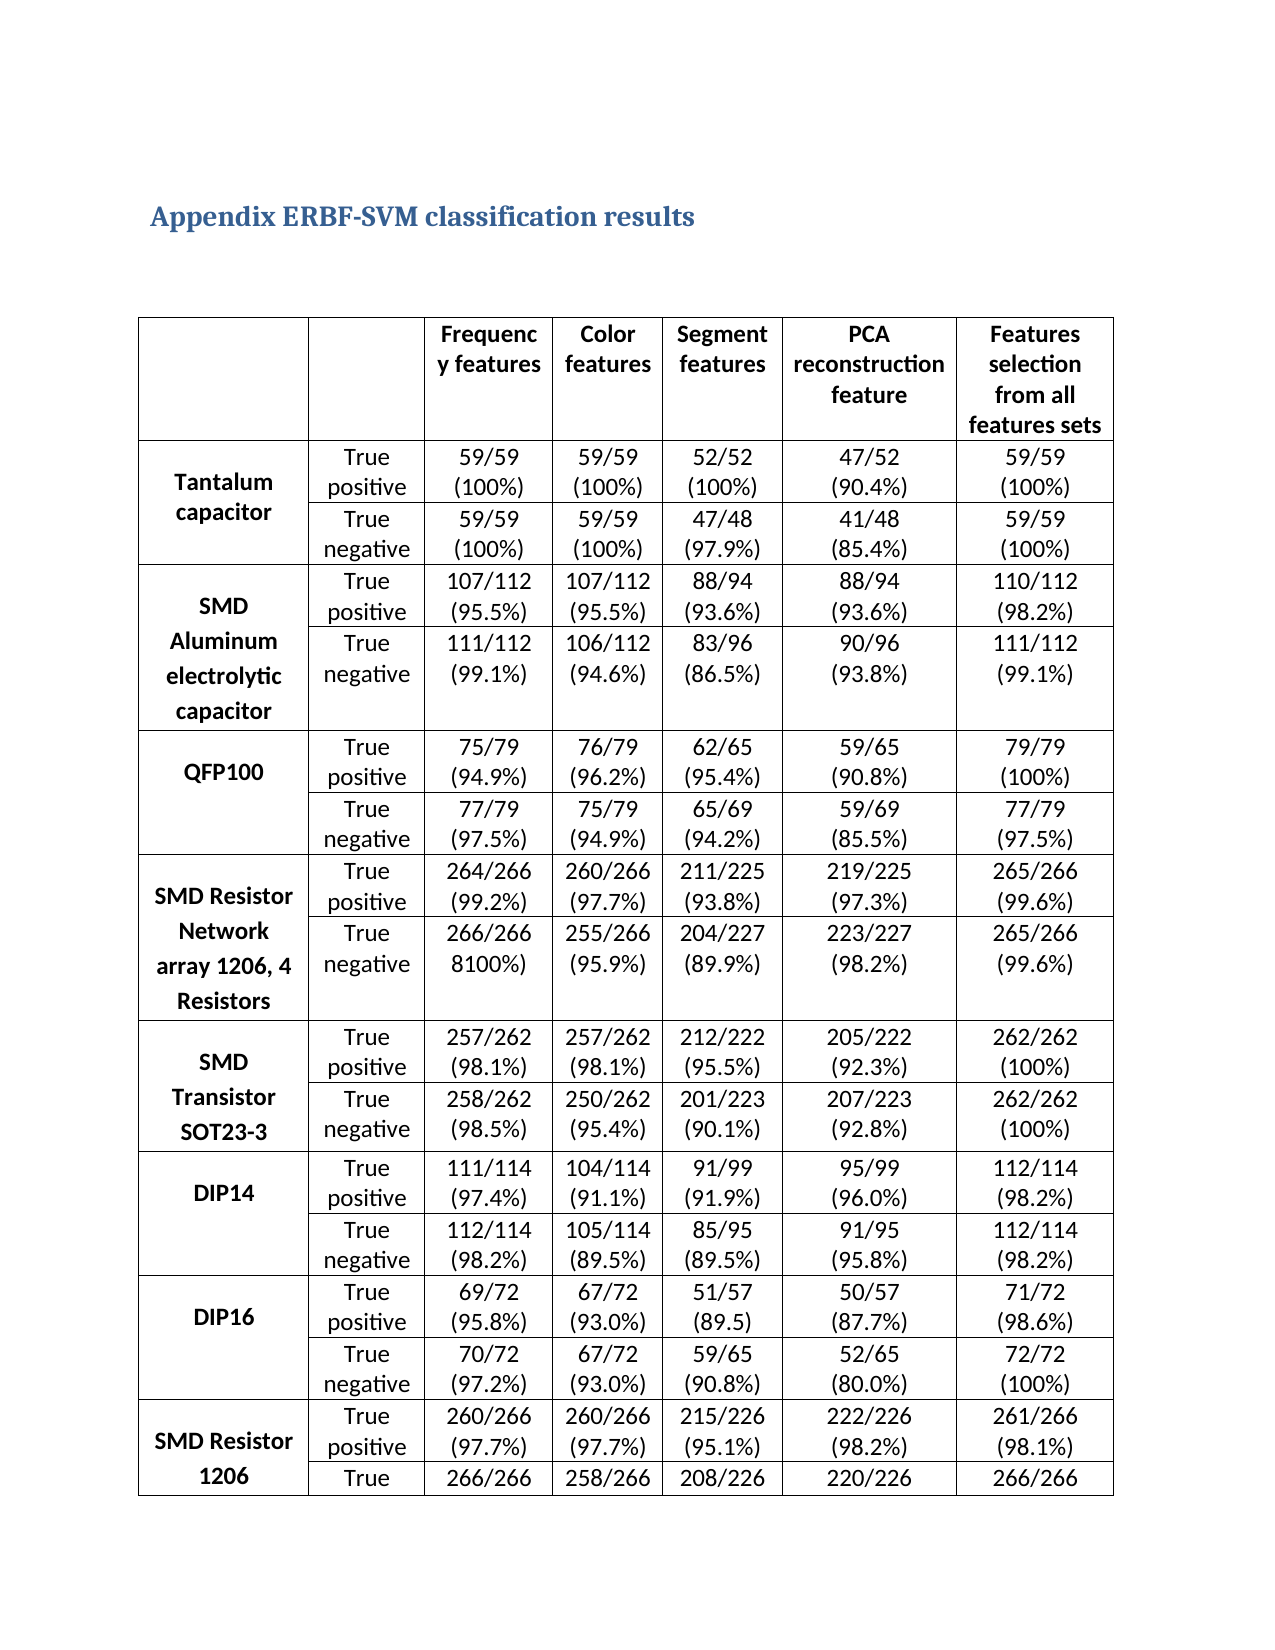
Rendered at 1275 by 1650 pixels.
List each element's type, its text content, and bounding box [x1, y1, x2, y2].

table_cell 59/59 (100%) [553, 441, 662, 502]
table_cell True negative [309, 627, 424, 730]
table_cell SMD Resistor Network array 1206, 4 Resistors [139, 855, 308, 1020]
table_header [139, 318, 308, 440]
table_cell 204/227 (89.9%) [663, 917, 782, 1020]
table_cell True negative [309, 1214, 424, 1275]
table_cell True negative [309, 1338, 424, 1399]
table_cell 258/266 (97.0%) [553, 1462, 662, 1495]
table_cell 91/95 (95.8%) [783, 1214, 956, 1275]
table_cell 106/112 (94.6%) [553, 627, 662, 730]
table_cell 219/225 (97.3%) [783, 855, 956, 916]
table_cell DIP16 [139, 1276, 308, 1399]
table_cell 47/52 (90.4%) [783, 441, 956, 502]
table_cell 75/79 (94.9%) [553, 793, 662, 854]
table_cell 95/99 (96.0%) [783, 1152, 956, 1213]
table_cell 75/79 (94.9%) [425, 731, 552, 792]
table_cell 266/266 (100%) [957, 1462, 1113, 1495]
table_cell True negative [309, 1462, 424, 1495]
table_cell 90/96 (93.8%) [783, 627, 956, 730]
table_cell 110/112 (98.2%) [957, 565, 1113, 626]
table_cell 205/222 (92.3%) [783, 1021, 956, 1082]
table_cell 67/72 (93.0%) [553, 1338, 662, 1399]
table_cell 59/65 (90.8%) [663, 1338, 782, 1399]
table_cell 260/266 (97.7%) [553, 855, 662, 916]
table_header Frequency features [425, 318, 552, 440]
table_cell 83/96 (86.5%) [663, 627, 782, 730]
table_cell 51/57 (89.5) [663, 1276, 782, 1337]
table_cell 88/94 (93.6%) [783, 565, 956, 626]
table_cell 255/266 (95.9%) [553, 917, 662, 1020]
table_cell 265/266 (99.6%) [957, 917, 1113, 1020]
table_cell 112/114 (98.2%) [957, 1152, 1113, 1213]
table_header [309, 318, 424, 440]
table_header Segment features [663, 318, 782, 440]
table_cell 257/262 (98.1%) [425, 1021, 552, 1082]
table_cell DIP14 [139, 1152, 308, 1275]
table_cell 207/223 (92.8%) [783, 1083, 956, 1151]
table_cell 70/72 (97.2%) [425, 1338, 552, 1399]
table_cell True positive [309, 1152, 424, 1213]
table_cell 262/262 (100%) [957, 1083, 1113, 1151]
table_cell Tantalum capacitor [139, 441, 308, 564]
table_cell 257/262 (98.1%) [553, 1021, 662, 1082]
table_cell True positive [309, 1021, 424, 1082]
table_cell 262/262 (100%) [957, 1021, 1113, 1082]
table_cell 62/65 (95.4%) [663, 731, 782, 792]
table_cell 265/266 (99.6%) [957, 855, 1113, 916]
table_cell 59/59 (100%) [957, 441, 1113, 502]
table_cell SMD Aluminum electrolytic capacitor [139, 565, 308, 730]
table_cell SMD Resistor 1206 [139, 1400, 308, 1495]
table_cell 112/114 (98.2%) [425, 1214, 552, 1275]
table_cell 104/114 (91.1%) [553, 1152, 662, 1213]
table_cell 76/79 (96.2%) [553, 731, 662, 792]
table_cell 201/223 (90.1%) [663, 1083, 782, 1151]
table_cell 107/112 (95.5%) [553, 565, 662, 626]
table_cell 223/227 (98.2%) [783, 917, 956, 1020]
table_cell True negative [309, 917, 424, 1020]
table_cell 59/59 (100%) [957, 503, 1113, 564]
table_cell 65/69 (94.2%) [663, 793, 782, 854]
table_cell 211/225 (93.8%) [663, 855, 782, 916]
list RBF-SVM classification results [150, 200, 1125, 233]
table_cell True negative [309, 1083, 424, 1151]
table_cell True positive [309, 1276, 424, 1337]
table_cell 85/95 (89.5%) [663, 1214, 782, 1275]
table_cell True positive [309, 565, 424, 626]
table_cell 111/114 (97.4%) [425, 1152, 552, 1213]
table_cell 50/57 (87.7%) [783, 1276, 956, 1337]
table_cell 59/59 (100%) [425, 441, 552, 502]
table_cell True positive [309, 441, 424, 502]
table_cell 41/48 (85.4%) [783, 503, 956, 564]
table_header Features selection from all features sets [957, 318, 1113, 440]
table_cell True negative [309, 793, 424, 854]
table_cell 91/99 (91.9%) [663, 1152, 782, 1213]
table_cell 260/266 (97.7%) [553, 1400, 662, 1461]
table_cell 111/112 (99.1%) [957, 627, 1113, 730]
table_cell 52/52 (100%) [663, 441, 782, 502]
table_cell 107/112 (95.5%) [425, 565, 552, 626]
table_cell 88/94 (93.6%) [663, 565, 782, 626]
table_cell 258/262 (98.5%) [425, 1083, 552, 1151]
table_cell 59/59 (100%) [553, 503, 662, 564]
table_cell 111/112 (99.1%) [425, 627, 552, 730]
table_cell 264/266 (99.2%) [425, 855, 552, 916]
table_cell 266/266 8100%) [425, 917, 552, 1020]
table_cell 69/72 (95.8%) [425, 1276, 552, 1337]
table_cell 47/48 (97.9%) [663, 503, 782, 564]
table_header PCA reconstruction feature [783, 318, 956, 440]
table_cell 71/72 (98.6%) [957, 1276, 1113, 1337]
table_cell 260/266 (97.7%) [425, 1400, 552, 1461]
table_cell True positive [309, 855, 424, 916]
table_cell 222/226 (98.2%) [783, 1400, 956, 1461]
table_cell 112/114 (98.2%) [957, 1214, 1113, 1275]
table_cell 261/266 (98.1%) [957, 1400, 1113, 1461]
table_cell True positive [309, 1400, 424, 1461]
table_cell 77/79 (97.5%) [957, 793, 1113, 854]
table_cell 77/79 (97.5%) [425, 793, 552, 854]
table_cell True positive [309, 731, 424, 792]
table_cell 266/266 (100%) [425, 1462, 552, 1495]
table_cell 208/226 (92.0%) [663, 1462, 782, 1495]
table_cell 67/72 (93.0%) [553, 1276, 662, 1337]
table_cell 250/262 (95.4%) [553, 1083, 662, 1151]
table_cell 59/59 (100%) [425, 503, 552, 564]
table_cell 59/65 (90.8%) [783, 731, 956, 792]
table_cell 215/226 (95.1%) [663, 1400, 782, 1461]
table_cell 212/222 (95.5%) [663, 1021, 782, 1082]
table_cell 79/79 (100%) [957, 731, 1113, 792]
table_cell QFP100 [139, 731, 308, 854]
table_cell 220/226 (97.3%) [783, 1462, 956, 1495]
table_cell True negative [309, 503, 424, 564]
table_cell 105/114 (89.5%) [553, 1214, 662, 1275]
table_header Color features [553, 318, 662, 440]
table_cell 72/72 (100%) [957, 1338, 1113, 1399]
table_cell 52/65 (80.0%) [783, 1338, 956, 1399]
table_cell 59/69 (85.5%) [783, 793, 956, 854]
table_cell SMD Transistor SOT23-3 [139, 1021, 308, 1151]
